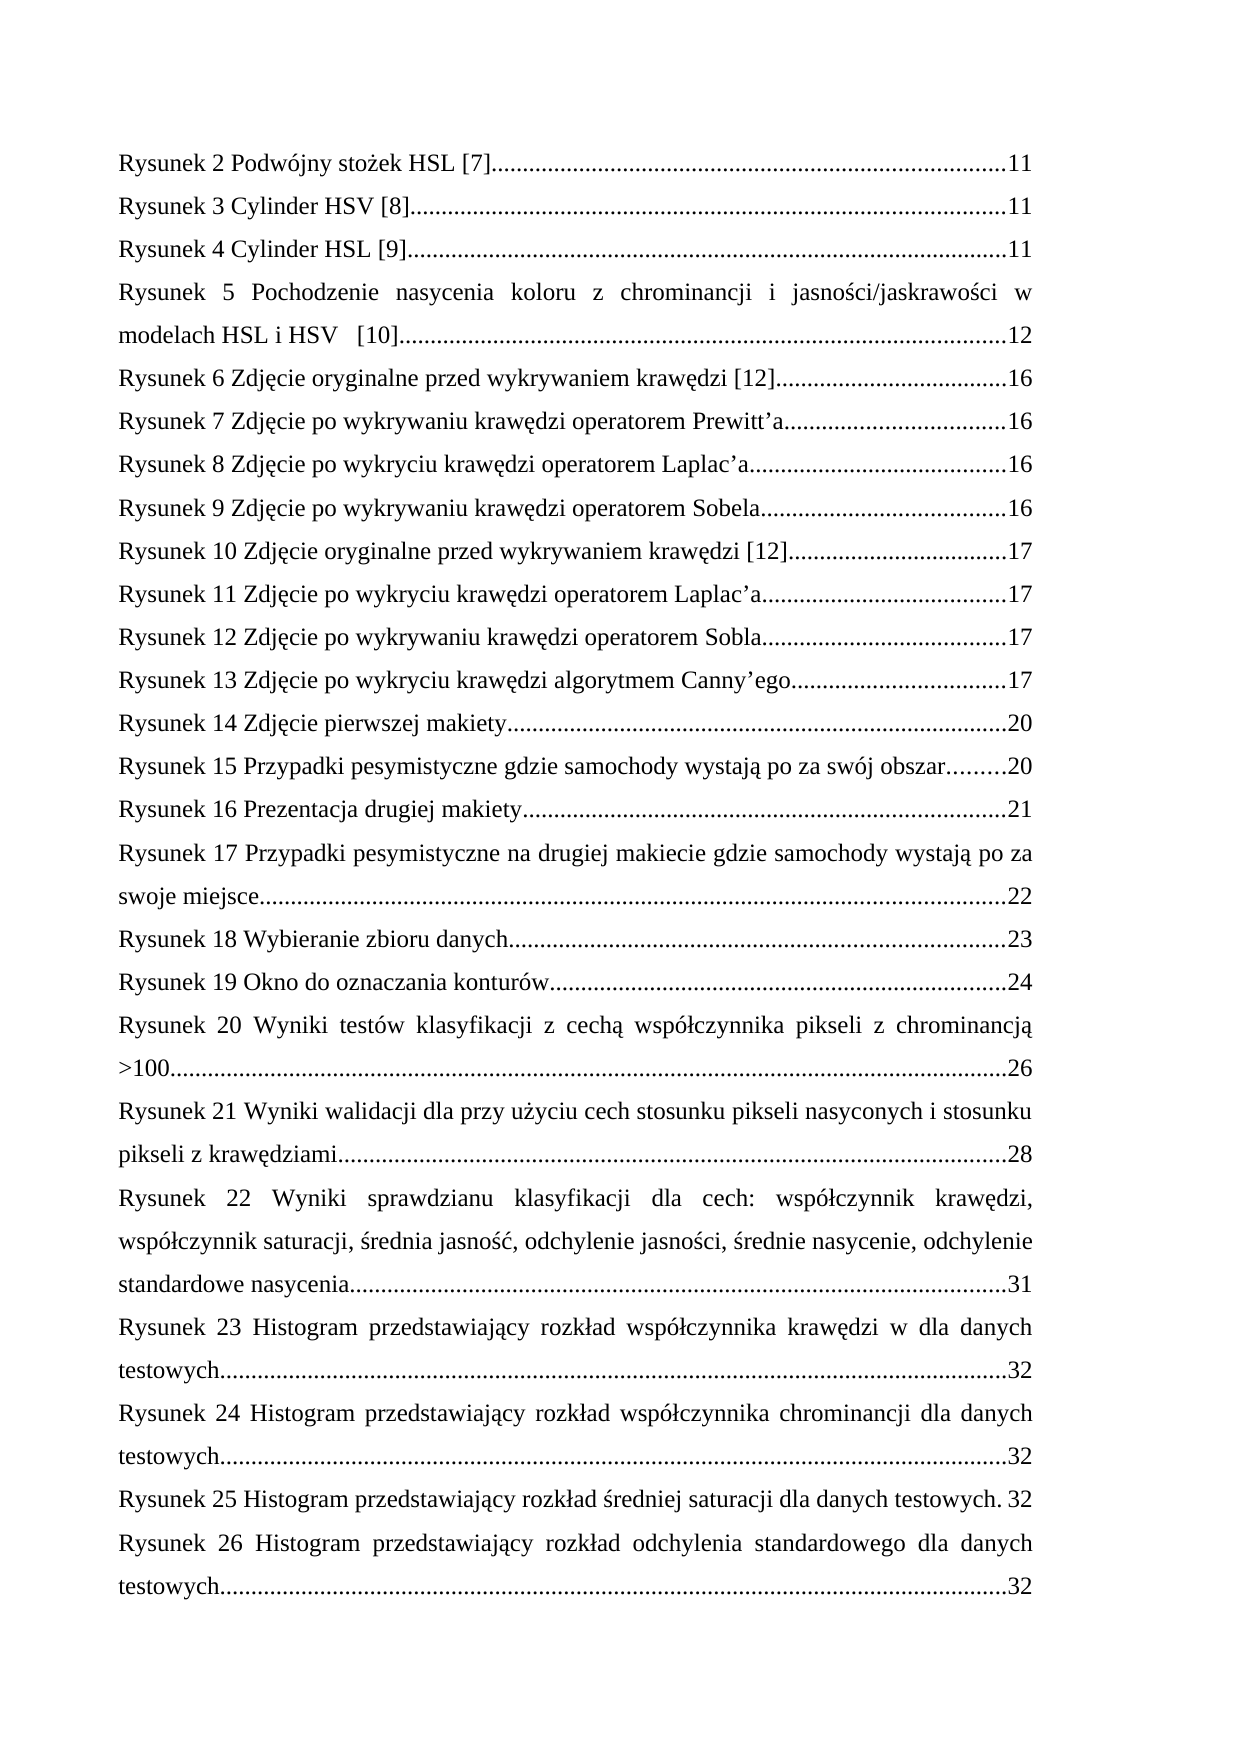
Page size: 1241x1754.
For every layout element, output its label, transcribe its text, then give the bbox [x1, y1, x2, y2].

text Rysunek 11 Zdjęcie po wykryciu krawędzi operatorem Laplac’a 17 [118, 579, 1033, 608]
text Rysunek 16 Prezentacja drugiej makiety 21 [118, 794, 1033, 823]
text Rysunek 4 Cylinder HSL [9] 11 [118, 234, 1033, 263]
text Rysunek 5 Pochodzenie nasycenia koloru z chrominancji i jasności/jaskrawości w modelach HSL i HSV [10] 12 [118, 277, 1033, 349]
text Rysunek 19 Okno do oznaczania konturów 24 [118, 967, 1033, 996]
text Rysunek 2 Podwójny stożek HSL [7] 11 [118, 148, 1033, 176]
text Rysunek 7 Zdjęcie po wykrywaniu krawędzi operatorem Prewitt’a 16 [118, 406, 1033, 435]
text Rysunek 18 Wybieranie zbioru danych 23 [118, 924, 1033, 953]
text Rysunek 12 Zdjęcie po wykrywaniu krawędzi operatorem Sobla 17 [118, 622, 1033, 651]
text Rysunek 24 Histogram przedstawiający rozkład współczynnika chrominancji dla danych testowych 32 [118, 1398, 1033, 1470]
text Rysunek 25 Histogram przedstawiający rozkład średniej saturacji dla danych testowych 32 [118, 1484, 1033, 1513]
text Rysunek 15 Przypadki pesymistyczne gdzie samochody wystają po za swój obszar 20 [118, 751, 1033, 780]
text Rysunek 17 Przypadki pesymistyczne na drugiej makiecie gdzie samochody wystają po za swoje miejsce 22 [118, 838, 1033, 909]
text Rysunek 23 Histogram przedstawiający rozkład współczynnika krawędzi w dla danych testowych 32 [118, 1312, 1033, 1384]
text Rysunek 9 Zdjęcie po wykrywaniu krawędzi operatorem Sobela 16 [118, 493, 1033, 521]
text Rysunek 13 Zdjęcie po wykryciu krawędzi algorytmem Canny’ego 17 [118, 665, 1033, 694]
text Rysunek 8 Zdjęcie po wykryciu krawędzi operatorem Laplac’a 16 [118, 449, 1033, 478]
text Rysunek 14 Zdjęcie pierwszej makiety 20 [118, 708, 1033, 737]
text Rysunek 26 Histogram przedstawiający rozkład odchylenia standardowego dla danych testowych 32 [118, 1528, 1033, 1599]
text Rysunek 21 Wyniki walidacji dla przy użyciu cech stosunku pikseli nasyconych i stosunku pikseli z krawędziami 28 [118, 1096, 1033, 1168]
text Rysunek 22 Wyniki sprawdzianu klasyfikacji dla cech: współczynnik krawędzi, współczynnik saturacji, średnia jasność, odchylenie jasności, średnie nasycenie, odchylenie standardowe nasycenia 31 [118, 1183, 1033, 1298]
text Rysunek 20 Wyniki testów klasyfikacji z cechą współczynnika pikseli z chrominancją >100 26 [118, 1010, 1033, 1082]
text Rysunek 10 Zdjęcie oryginalne przed wykrywaniem krawędzi [12] 17 [118, 536, 1033, 564]
text Rysunek 3 Cylinder HSV [8] 11 [118, 191, 1033, 219]
text Rysunek 6 Zdjęcie oryginalne przed wykrywaniem krawędzi [12] 16 [118, 363, 1033, 392]
